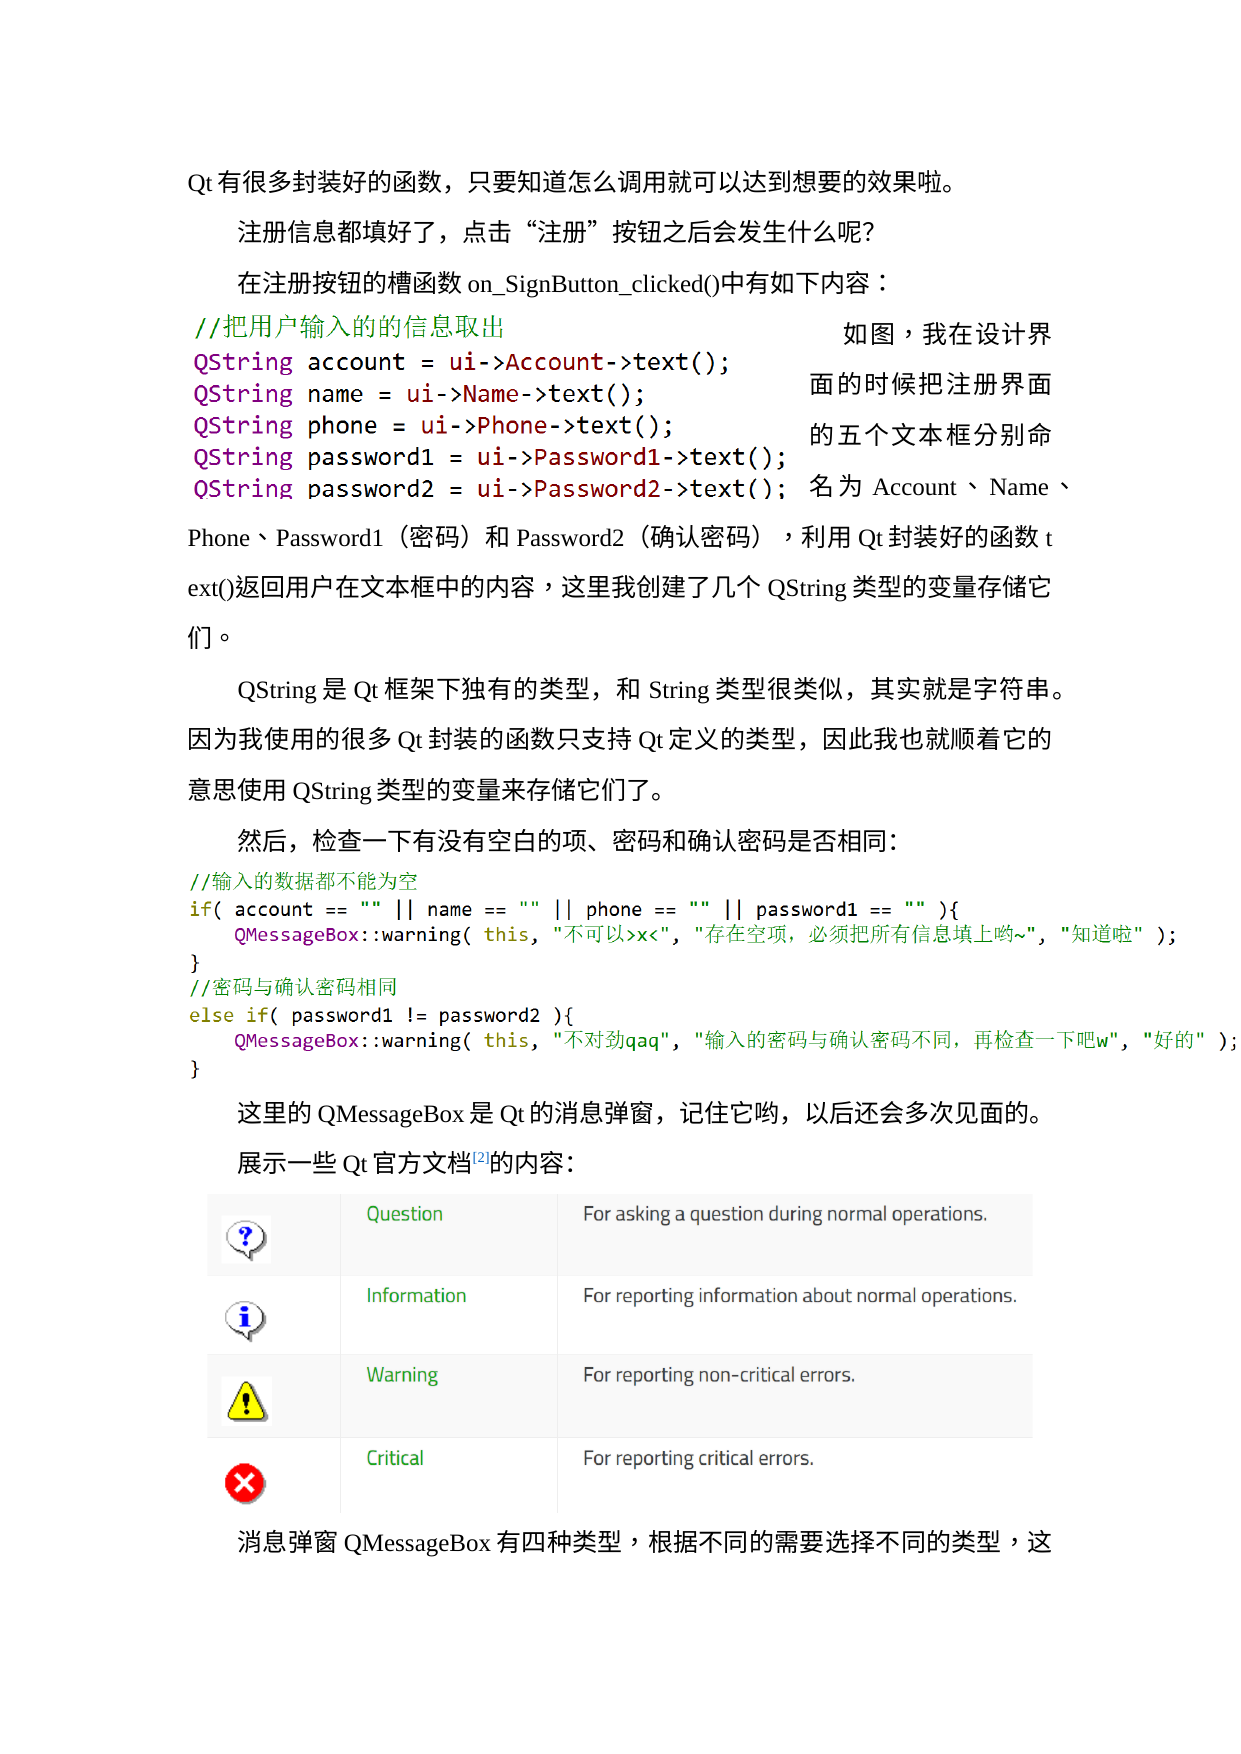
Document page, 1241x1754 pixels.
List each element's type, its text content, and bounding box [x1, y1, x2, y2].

text 展示一些Qt官方文档[2]的内容： [187, 1144, 1053, 1180]
text 这里的QMessageBox是Qt的消息弹窗，记住它哟，以后还会多次见面的。 [187, 1093, 1053, 1129]
text 然后，检查一下有没有空白的项、密码和确认密码是否相同： [187, 821, 1053, 858]
picture [207, 1194, 1033, 1513]
text Qt有很多封装好的函数，只要知道怎么调用就可以达到想要的效果啦。 [187, 162, 1053, 198]
picture [187, 872, 1236, 1083]
text 注册信息都填好了，点击“注册”按钮之后会发生什么呢？ [187, 213, 1053, 249]
text 在注册按钮的槽函数on_SignButton_clicked()中有如下内容： [187, 263, 1053, 300]
picture [187, 314, 791, 499]
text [187, 1523, 1053, 1559]
text QString是Qt框架下独有的类型，和String类型很类似，其实就是字符串。因为我使用的很多Qt封装的函数只支持Qt定义的类型，因此我也就顺着它的意思使用QString类型的变量来存储它们了。 [187, 669, 1053, 807]
